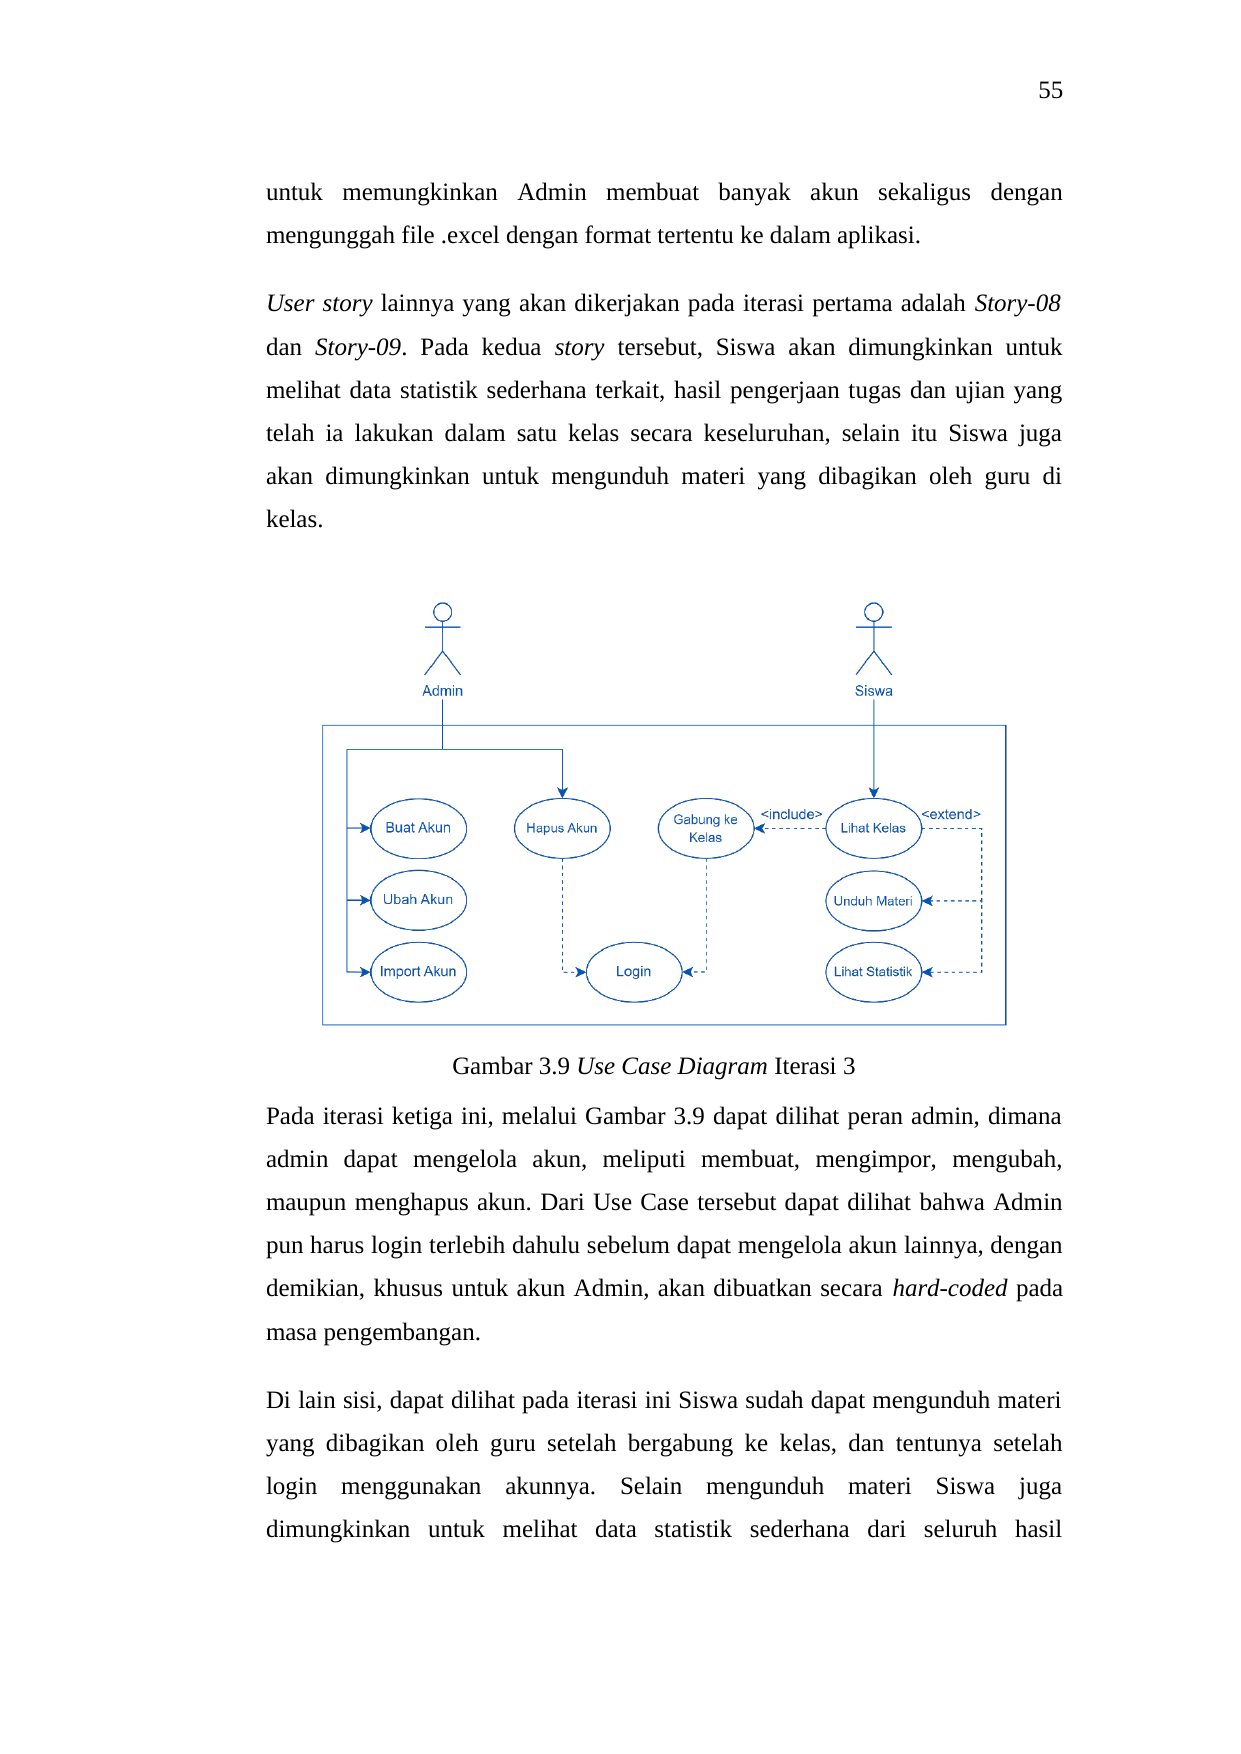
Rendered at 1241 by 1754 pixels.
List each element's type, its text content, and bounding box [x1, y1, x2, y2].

picture [310, 590, 1019, 1037]
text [266, 177, 1063, 249]
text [266, 1385, 1063, 1543]
text Pada iterasi ketiga ini, melalui Gambar 3.9 dapat dilihat peran admin, dimana admin dapat mengelola akun, meliputi membuat, mengimpor, mengubah, maupun menghapus akun. Dari Use Case tersebut dapat dilihat bahwa Admin pun harus login terlebih dahulu sebelum dapat mengelola akun lainnya, dengan demikian, khusus untuk akun Admin, akan dibuatkan secara hard-coded pada masa pengembangan. [266, 1101, 1063, 1345]
list User story lainnya yang akan dikerjakan pada iterasi pertama adalah Story-08 dan Story-09. Pada kedua story tersebut, Siswa akan dimungkinkan untuk melihat data statistik sederhana terkait, hasil pengerjaan tugas dan ujian yang telah ia lakukan dalam satu kelas secara keseluruhan, selain itu Siswa juga akan dimungkinkan untuk mengunduh materi yang dibagikan oleh guru di kelas. [266, 288, 1063, 533]
